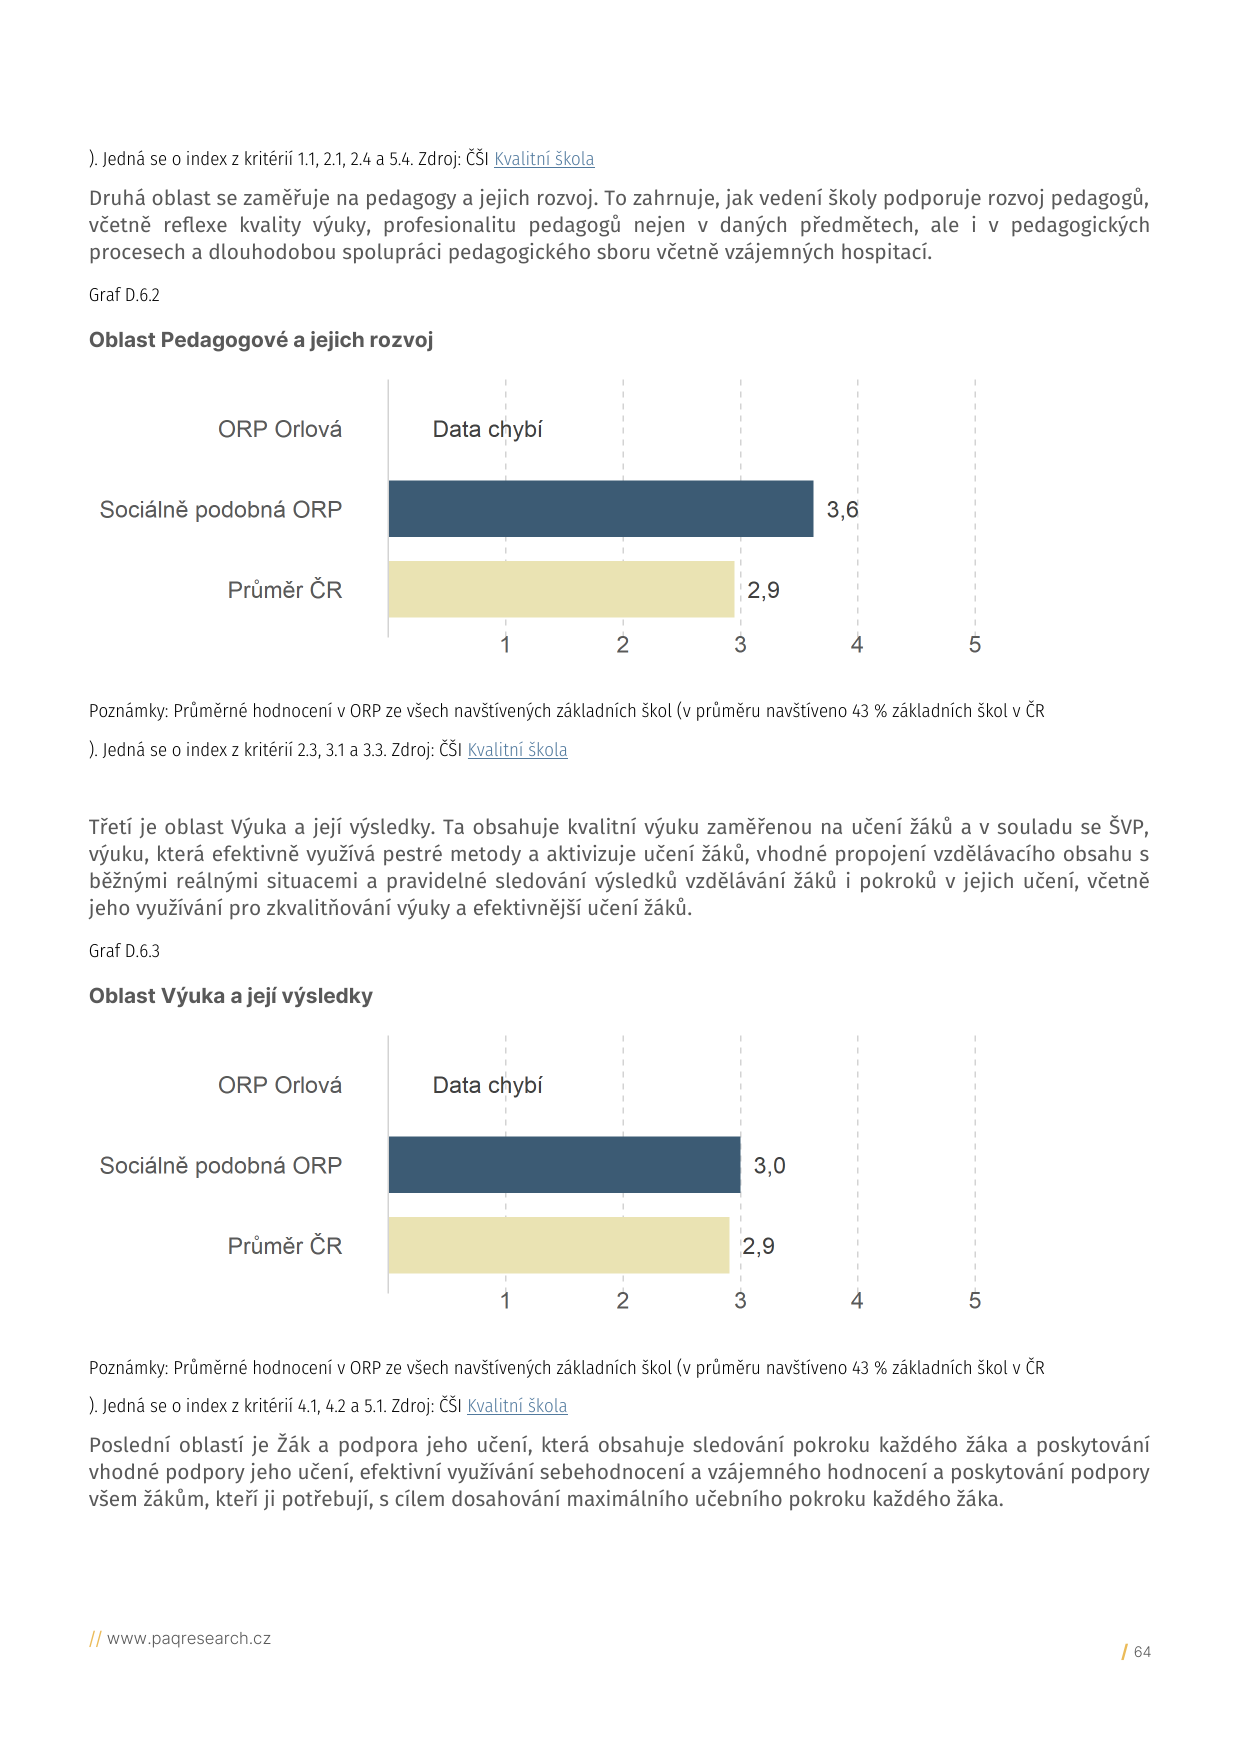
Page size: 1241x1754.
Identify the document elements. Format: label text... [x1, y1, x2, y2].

text Graf D.6.3 [89, 940, 1152, 962]
text ). Jedná se o index z kritérií 4.1, 4.2 a 5.1. Zdroj: ČŠI Kvalitní škola [89, 1395, 1152, 1417]
text Graf D.6.2 [89, 284, 1152, 306]
text Třetí je oblast Výuka a její výsledky. Ta obsahuje kvalitní výuku zaměřenou na učení žáků a v souladu se ŠVP, výuku, která efektivně využívá pestré metody a aktivizuje učení žáků, vhodné propojení vzdělávacího obsahu s běžnými reálnými situacemi a pravidelné sledování výsledků vzdělávání žáků i pokroků v jejich učení, včetně jeho využívání pro zkvalitňování výuky a efektivnější učení žáků. [89, 815, 1152, 921]
text Oblast Pedagogové a jejich rozvoj [89, 322, 1152, 352]
text ). Jedná se o index z kritérií 1.1, 2.1, 2.4 a 5.4. Zdroj: ČŠI Kvalitní škola [89, 148, 1152, 170]
text Poznámky: Průměrné hodnocení v ORP ze všech navštívených základních škol (v průměru navštíveno 43 % základních škol v ČR [89, 700, 1152, 723]
text Poslední oblastí je Žák a podpora jeho učení, která obsahuje sledování pokroku každého žáka a poskytování vhodné podpory jeho učení, efektivní využívání sebehodnocení a vzájemného hodnocení a poskytování podpory všem žákům, kteří ji potřebují, s cílem dosahování maximálního učebního pokroku každého žáka. [89, 1433, 1152, 1512]
text Oblast Výuka a její výsledky [89, 978, 1152, 1008]
picture [88, 1008, 1139, 1340]
text Druhá oblast se zaměřuje na pedagogy a jejich rozvoj. To zahrnuje, jak vedení školy podporuje rozvoj pedagogů, včetně reflexe kvality výuky, profesionalitu pedagogů nejen v daných předmětech, ale i v pedagogických procesech a dlouhodobou spolupráci pedagogického sboru včetně vzájemných hospitací. [89, 186, 1152, 265]
picture [88, 352, 1139, 684]
text ). Jedná se o index z kritérií 2.3, 3.1 a 3.3. Zdroj: ČŠI Kvalitní škola [89, 739, 1152, 761]
text Poznámky: Průměrné hodnocení v ORP ze všech navštívených základních škol (v průměru navštíveno 43 % základních škol v ČR [89, 1357, 1152, 1379]
